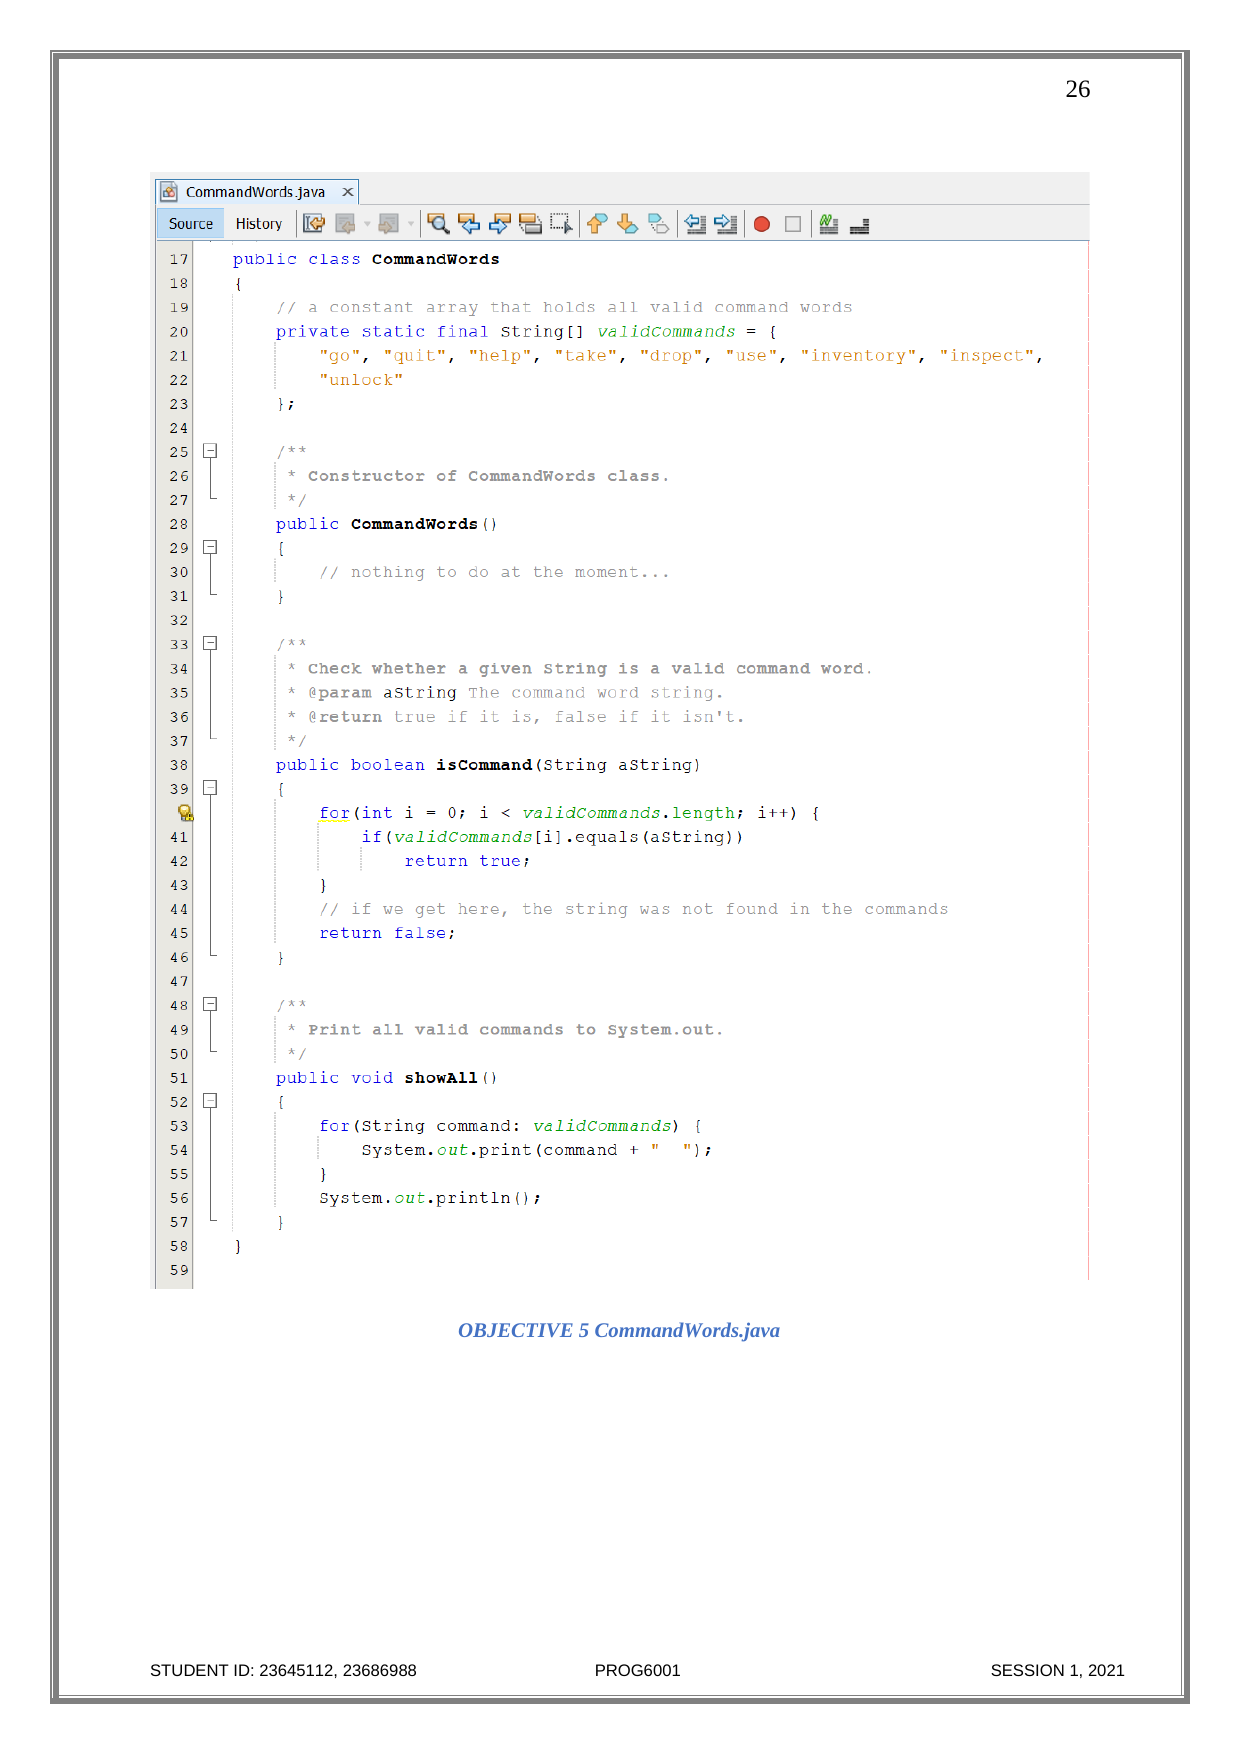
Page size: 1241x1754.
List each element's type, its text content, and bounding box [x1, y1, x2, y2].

picture [150, 172, 1090, 1289]
text OBJECTIVE 5 CommandWords.java [150, 1317, 1090, 1342]
